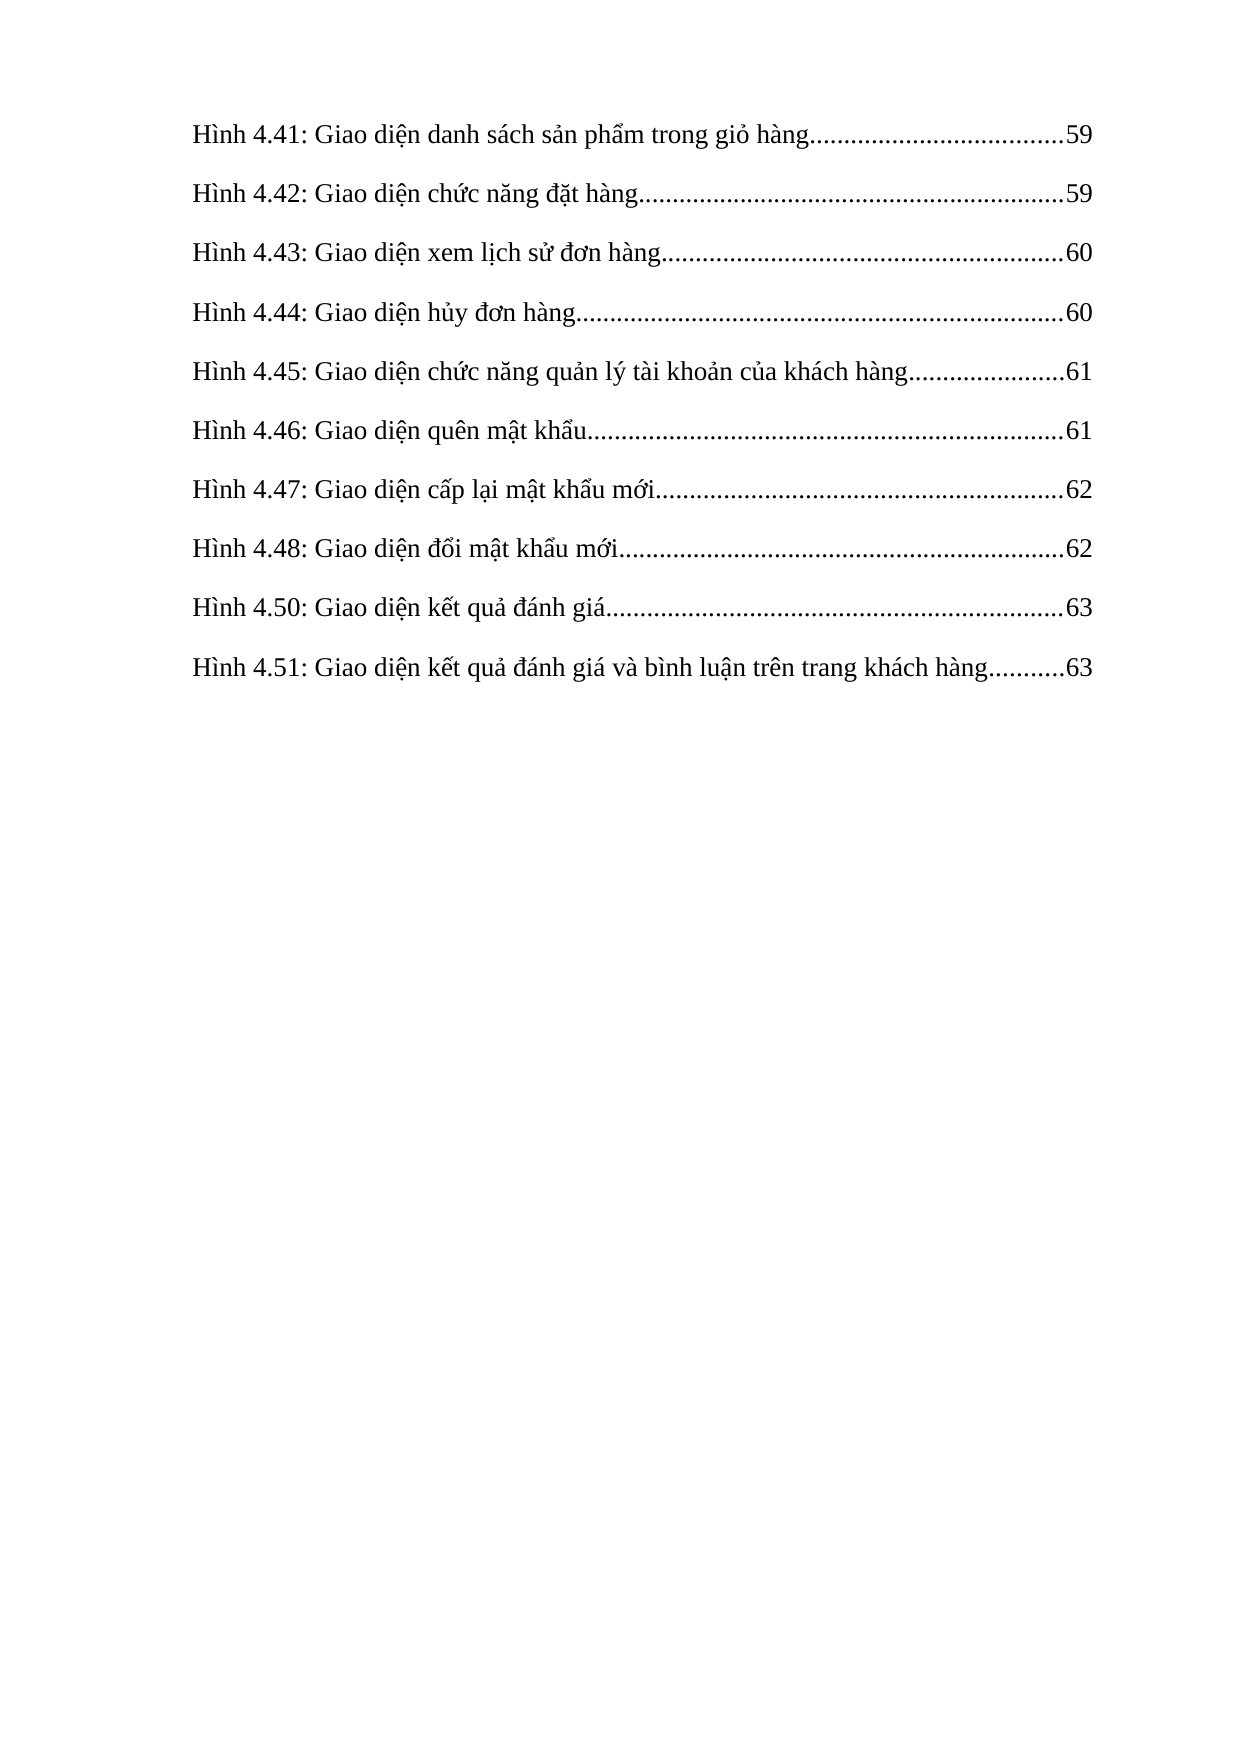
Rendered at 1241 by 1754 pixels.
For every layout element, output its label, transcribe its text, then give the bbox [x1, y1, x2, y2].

text Hình 4.41: Giao diện danh sách sản phẩm trong giỏ hàng 59 [192, 118, 1122, 149]
text Hình 4.48: Giao diện đổi mật khẩu mới 62 [192, 532, 1122, 563]
text Hình 4.45: Giao diện chức năng quản lý tài khoản của khách hàng 61 [192, 355, 1122, 386]
text Hình 4.51: Giao diện kết quả đánh giá và bình luận trên trang khách hàng 63 [192, 651, 1122, 682]
text Hình 4.42: Giao diện chức năng đặt hàng 59 [192, 177, 1122, 208]
text Hình 4.50: Giao diện kết quả đánh giá 63 [192, 591, 1122, 623]
text Hình 4.44: Giao diện hủy đơn hàng 60 [192, 296, 1122, 327]
text Hình 4.47: Giao diện cấp lại mật khẩu mới 62 [192, 473, 1122, 504]
text Hình 4.46: Giao diện quên mật khẩu 61 [192, 414, 1122, 445]
text Hình 4.43: Giao diện xem lịch sử đơn hàng 60 [192, 236, 1122, 268]
